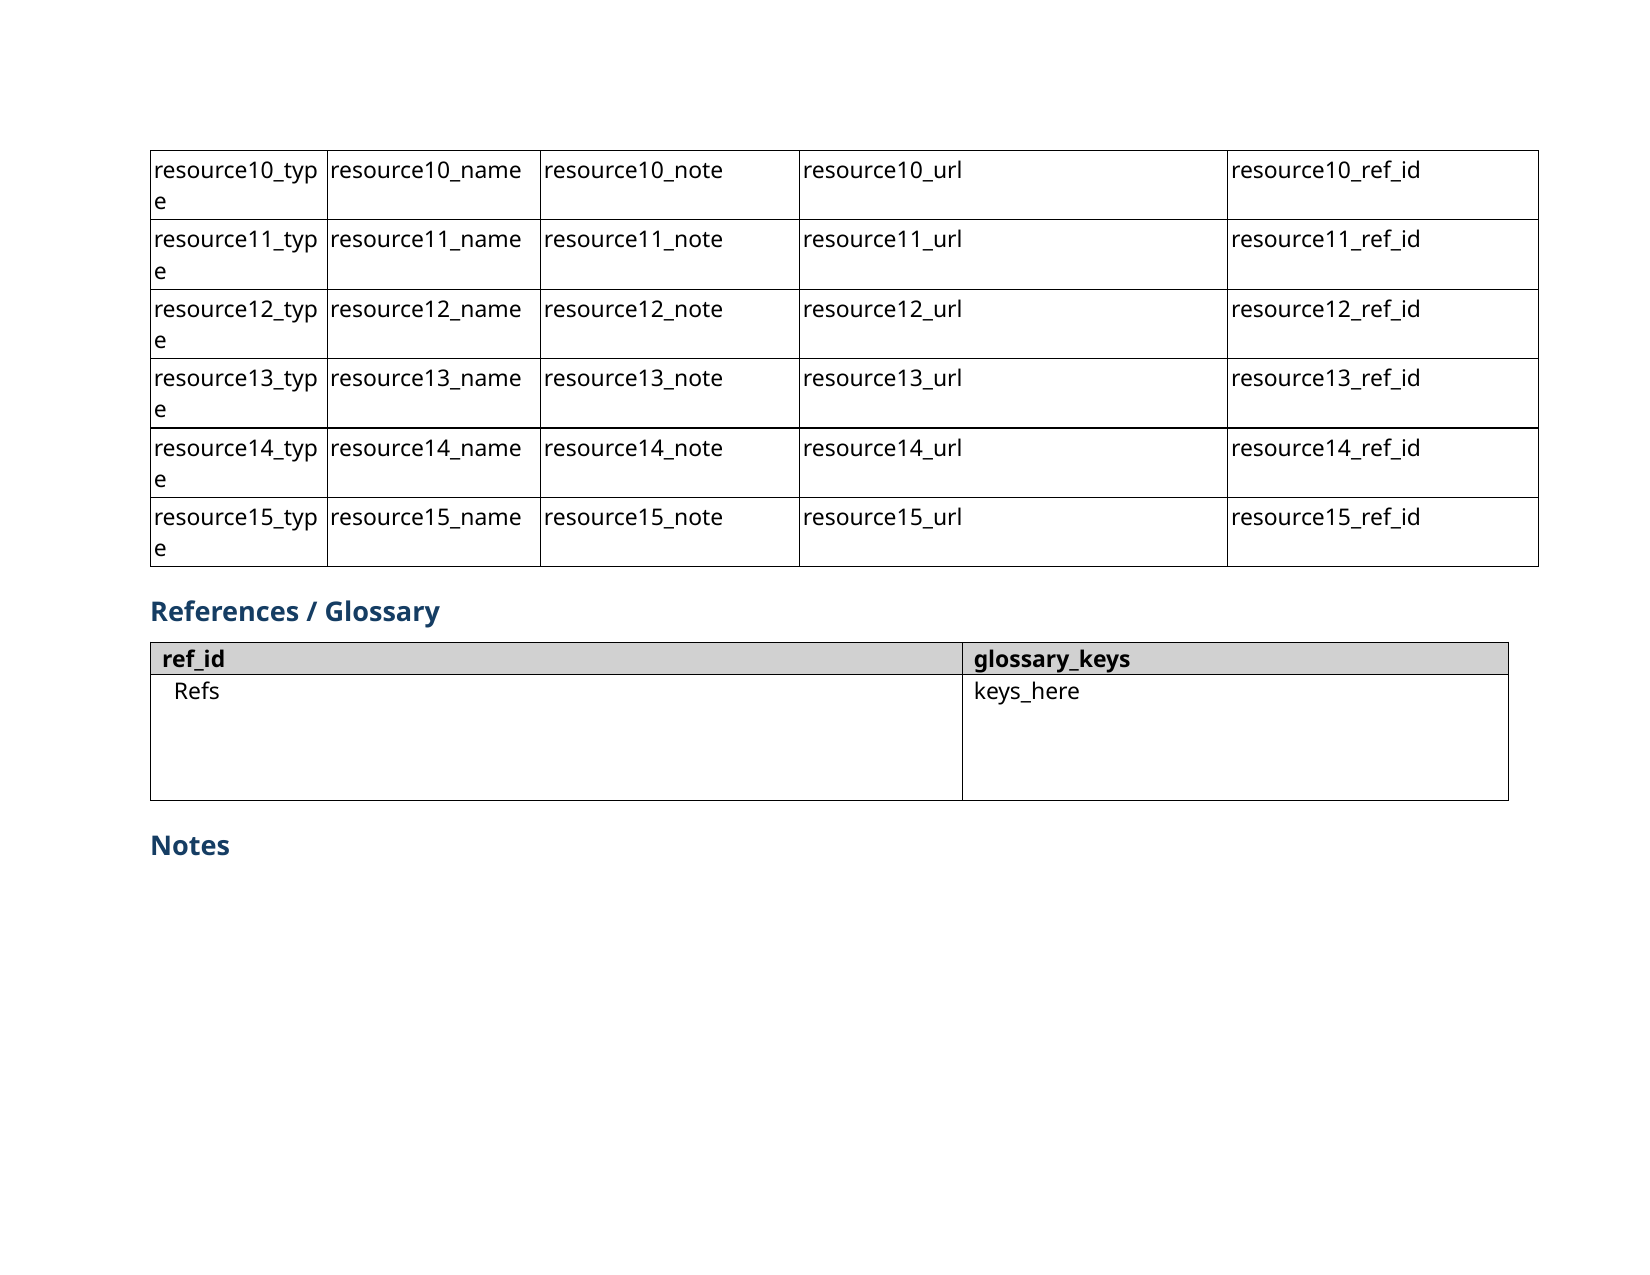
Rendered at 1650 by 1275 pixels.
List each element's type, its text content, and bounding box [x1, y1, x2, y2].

table_cell [541, 220, 799, 289]
table_header ref_id [151, 643, 962, 674]
table_cell [800, 429, 1227, 497]
table_cell [328, 359, 540, 427]
table_cell [1228, 151, 1538, 219]
table_cell [151, 290, 327, 358]
table_cell [963, 675, 1508, 800]
table_cell [151, 220, 327, 289]
table_cell [1228, 220, 1538, 289]
table_cell [800, 220, 1227, 289]
table_cell [328, 290, 540, 358]
table_cell [800, 290, 1227, 358]
table_cell [541, 290, 799, 358]
table_cell [1228, 498, 1538, 566]
table_cell [800, 498, 1227, 566]
table_cell [541, 429, 799, 497]
table_cell [1228, 359, 1538, 427]
subtitle Notes [150, 826, 1500, 863]
table_header glossary_keys [963, 643, 1508, 674]
table_cell [328, 220, 540, 289]
table_cell [541, 151, 799, 219]
table_cell [328, 498, 540, 566]
table_cell [328, 429, 540, 497]
table_cell [541, 498, 799, 566]
table_cell [800, 151, 1227, 219]
table_cell [800, 359, 1227, 427]
table_cell [1228, 429, 1538, 497]
table_cell [151, 151, 327, 219]
table_cell [1228, 290, 1538, 358]
table_cell [151, 429, 327, 497]
table_cell [151, 359, 327, 427]
table_cell [151, 498, 327, 566]
subtitle References / Glossary [150, 592, 1500, 629]
table_cell Refs [151, 675, 962, 800]
table_cell [541, 359, 799, 427]
table_cell [328, 151, 540, 219]
